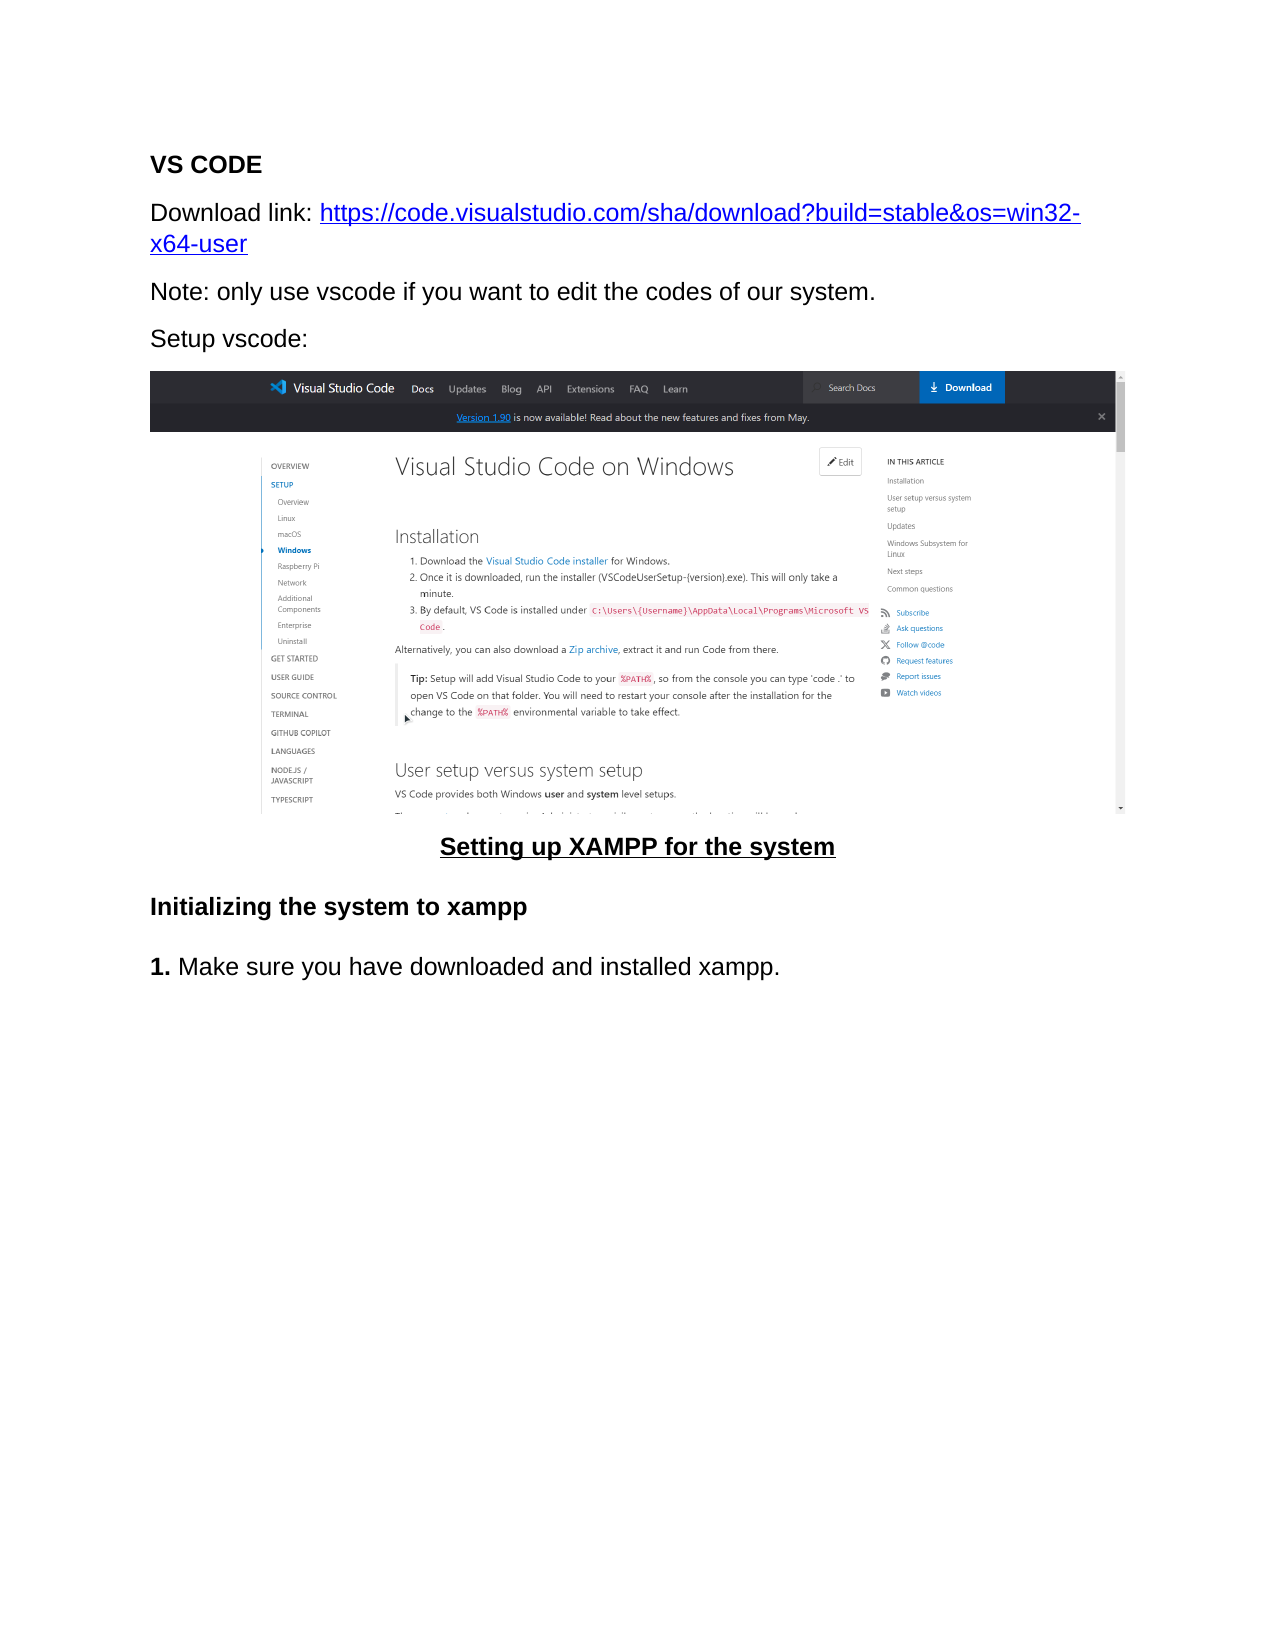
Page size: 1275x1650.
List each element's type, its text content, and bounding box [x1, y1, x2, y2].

text Download link: https://code.visualstudio.com/sha/download?build=stable&os=win32-x64-user [150, 198, 1125, 257]
text Initializing the system to xampp [150, 892, 1125, 921]
text Note: only use vscode if you want to edit the codes of our system. [150, 276, 1125, 305]
text VS CODE [150, 150, 1125, 179]
picture [150, 371, 1125, 814]
text Setting up XAMPP for the system [150, 832, 1125, 861]
text Setup vscode: [150, 324, 1125, 353]
text 1. Make sure you have downloaded and installed xampp. [150, 952, 1125, 980]
